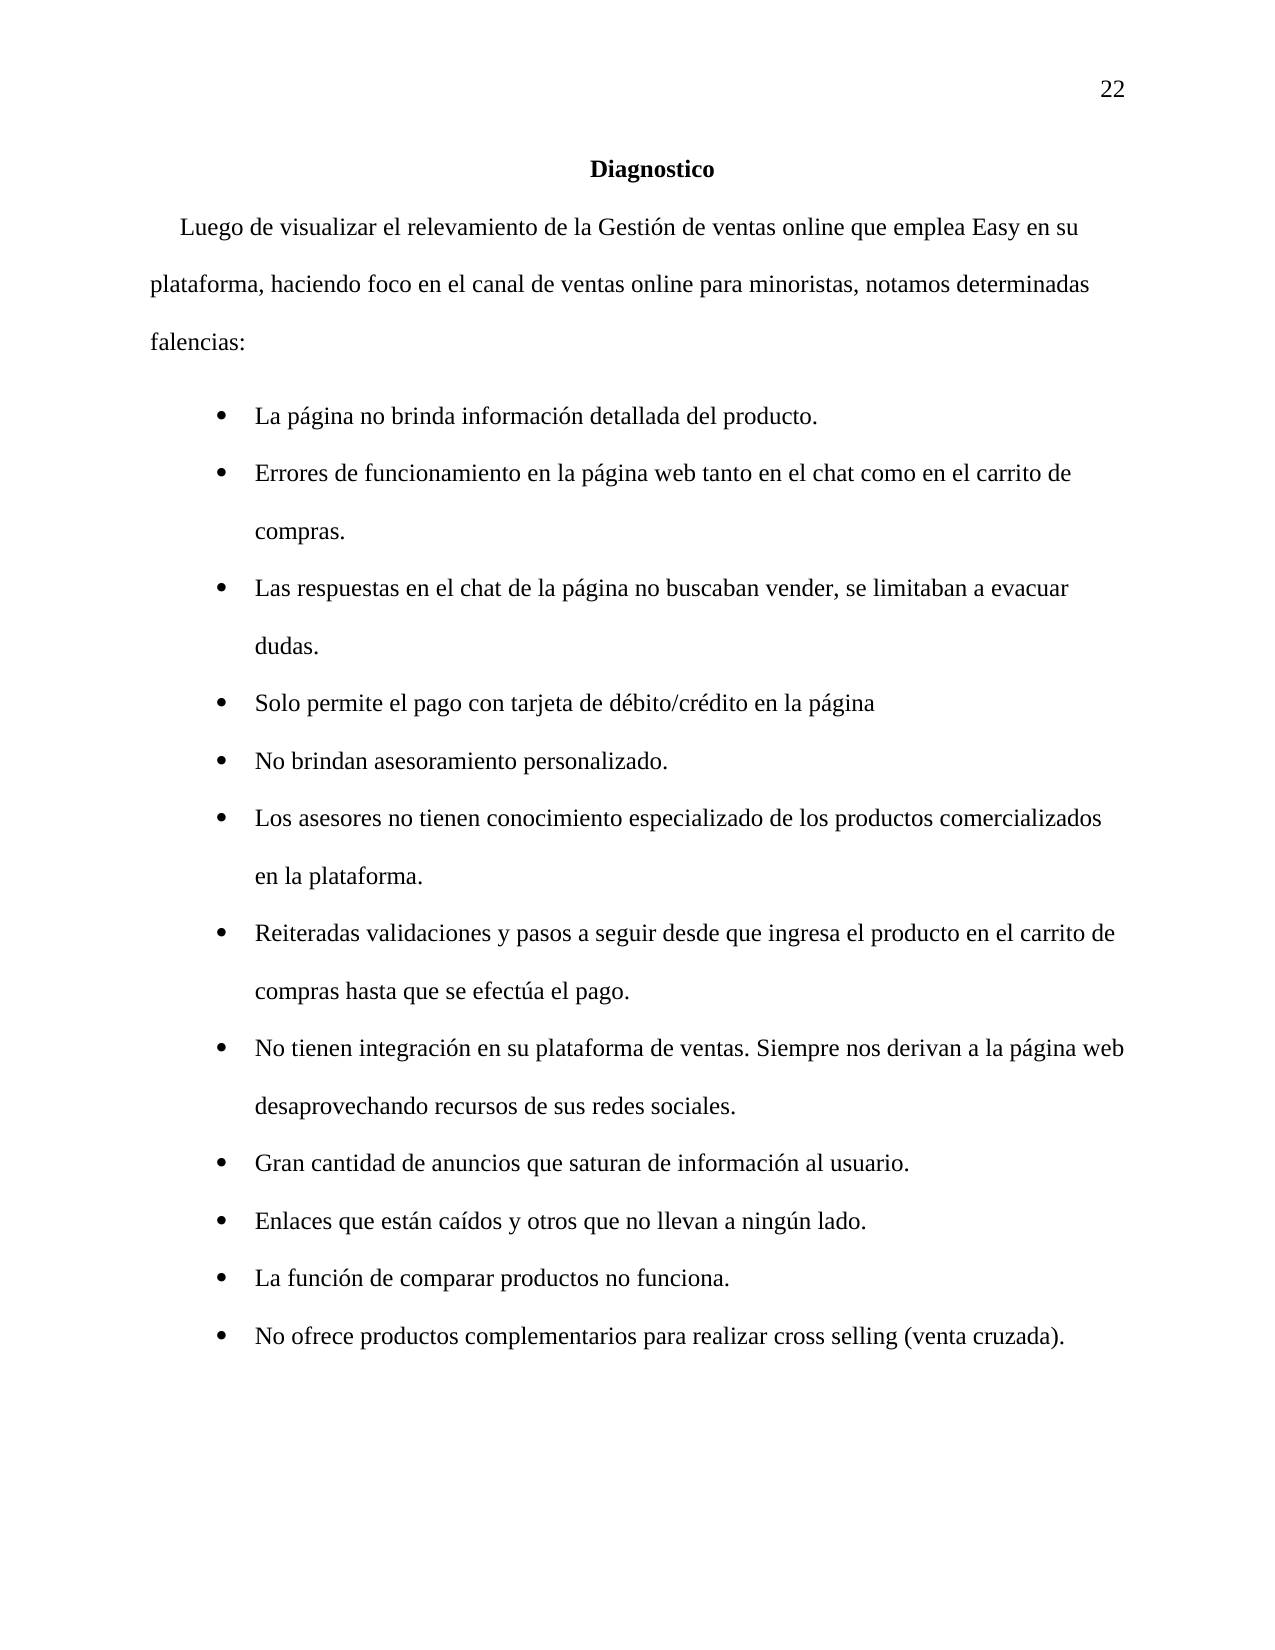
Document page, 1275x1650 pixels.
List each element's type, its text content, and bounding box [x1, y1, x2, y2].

list No ofrece productos complementarios para realizar cross selling (venta cruzada). [217, 1321, 1125, 1349]
list La función de comparar productos no funciona. [217, 1263, 1125, 1292]
list Errores de funcionamiento en la página web tanto en el chat como en el carrito de compras. [217, 458, 1125, 544]
subtitle Diagnostico [150, 154, 1125, 183]
list Solo permite el pago con tarjeta de débito/crédito en la página [217, 688, 1125, 717]
list Los asesores no tienen conocimiento especializado de los productos comercializados en la plataforma. [217, 803, 1125, 889]
list Las respuestas en el chat de la página no buscaban vender, se limitaban a evacuar dudas. [217, 573, 1125, 659]
list Gran cantidad de anuncios que saturan de información al usuario. [217, 1148, 1125, 1177]
list Enlaces que están caídos y otros que no llevan a ningún lado. [217, 1206, 1125, 1234]
list No brindan asesoramiento personalizado. [217, 746, 1125, 774]
list No tienen integración en su plataforma de ventas. Siempre nos derivan a la página web desaprovechando recursos de sus redes sociales. [217, 1033, 1125, 1119]
list La página no brinda información detallada del producto. [217, 401, 1125, 429]
text Luego de visualizar el relevamiento de la Gestión de ventas online que emplea Easy en su plataforma, haciendo foco en el canal de ventas online para minoristas, notamos determinadas falencias: [150, 212, 1125, 355]
list Reiteradas validaciones y pasos a seguir desde que ingresa el producto en el carrito de compras hasta que se efectúa el pago. [217, 918, 1125, 1004]
